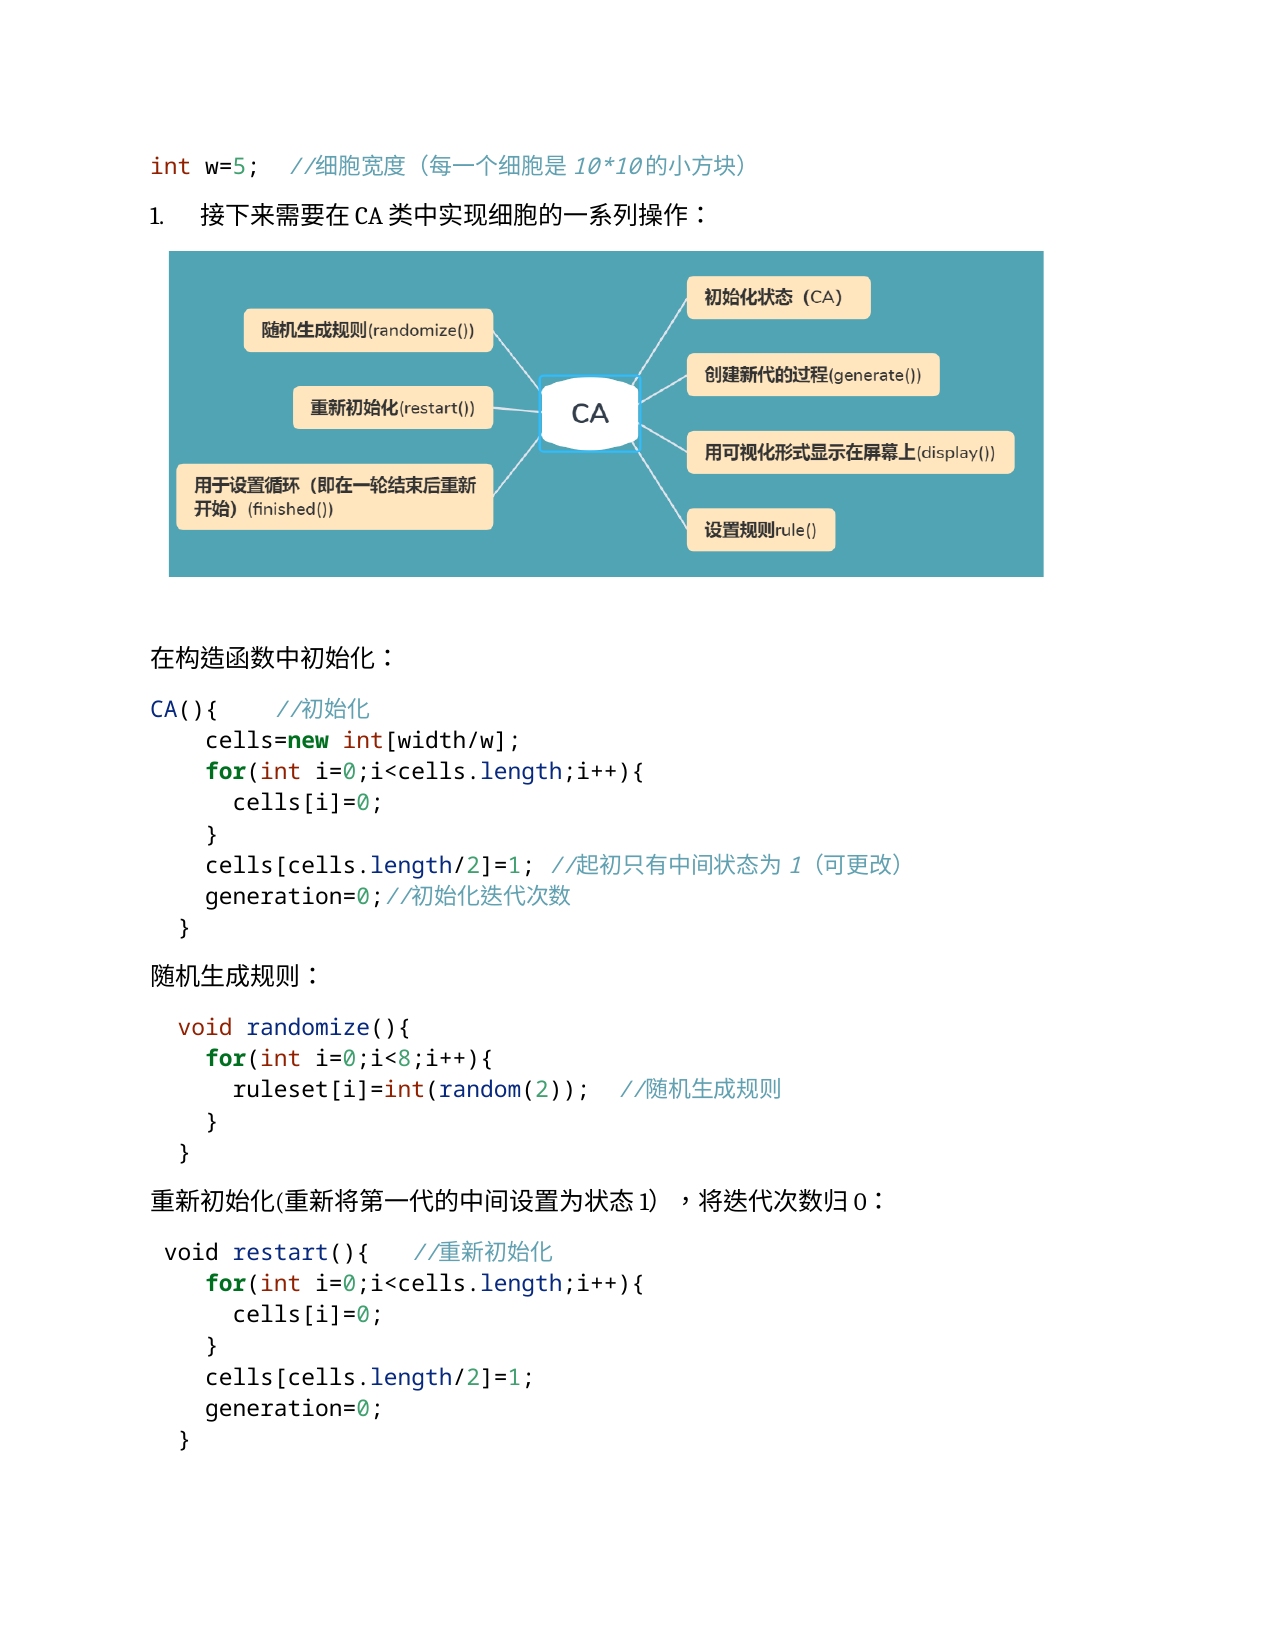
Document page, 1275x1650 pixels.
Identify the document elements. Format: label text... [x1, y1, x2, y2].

list 接下来需要在CA类中实现细胞的一系列操作： [150, 202, 1125, 231]
text 随机生成规则： [150, 963, 1125, 992]
text void restart(){ //重新初始化 for(int i=0;i<cells.length;i++){ cells[i]=0; } cells[cells.length/2]=1; generation=0; } [150, 1235, 1125, 1454]
text 重新初始化(重新将第一代的中间设置为状态1），将迭代次数归0： [150, 1188, 1125, 1217]
text 在构造函数中初始化： [150, 645, 1125, 674]
text CA(){ //初始化 cells=new int[width/w]; for(int i=0;i<cells.length;i++){ cells[i]=0; } cells[cells.length/2]=1; //起初只有中间状态为1（可更改） generation=0;//初始化迭代次数 } [150, 692, 1125, 942]
text int w=5; //细胞宽度（每一个细胞是10*10的小方块） [150, 150, 1125, 181]
picture [168, 251, 1044, 577]
text void randomize(){ for(int i=0;i<8;i++){ ruleset[i]=int(random(2)); //随机生成规则 } } [150, 1011, 1125, 1167]
